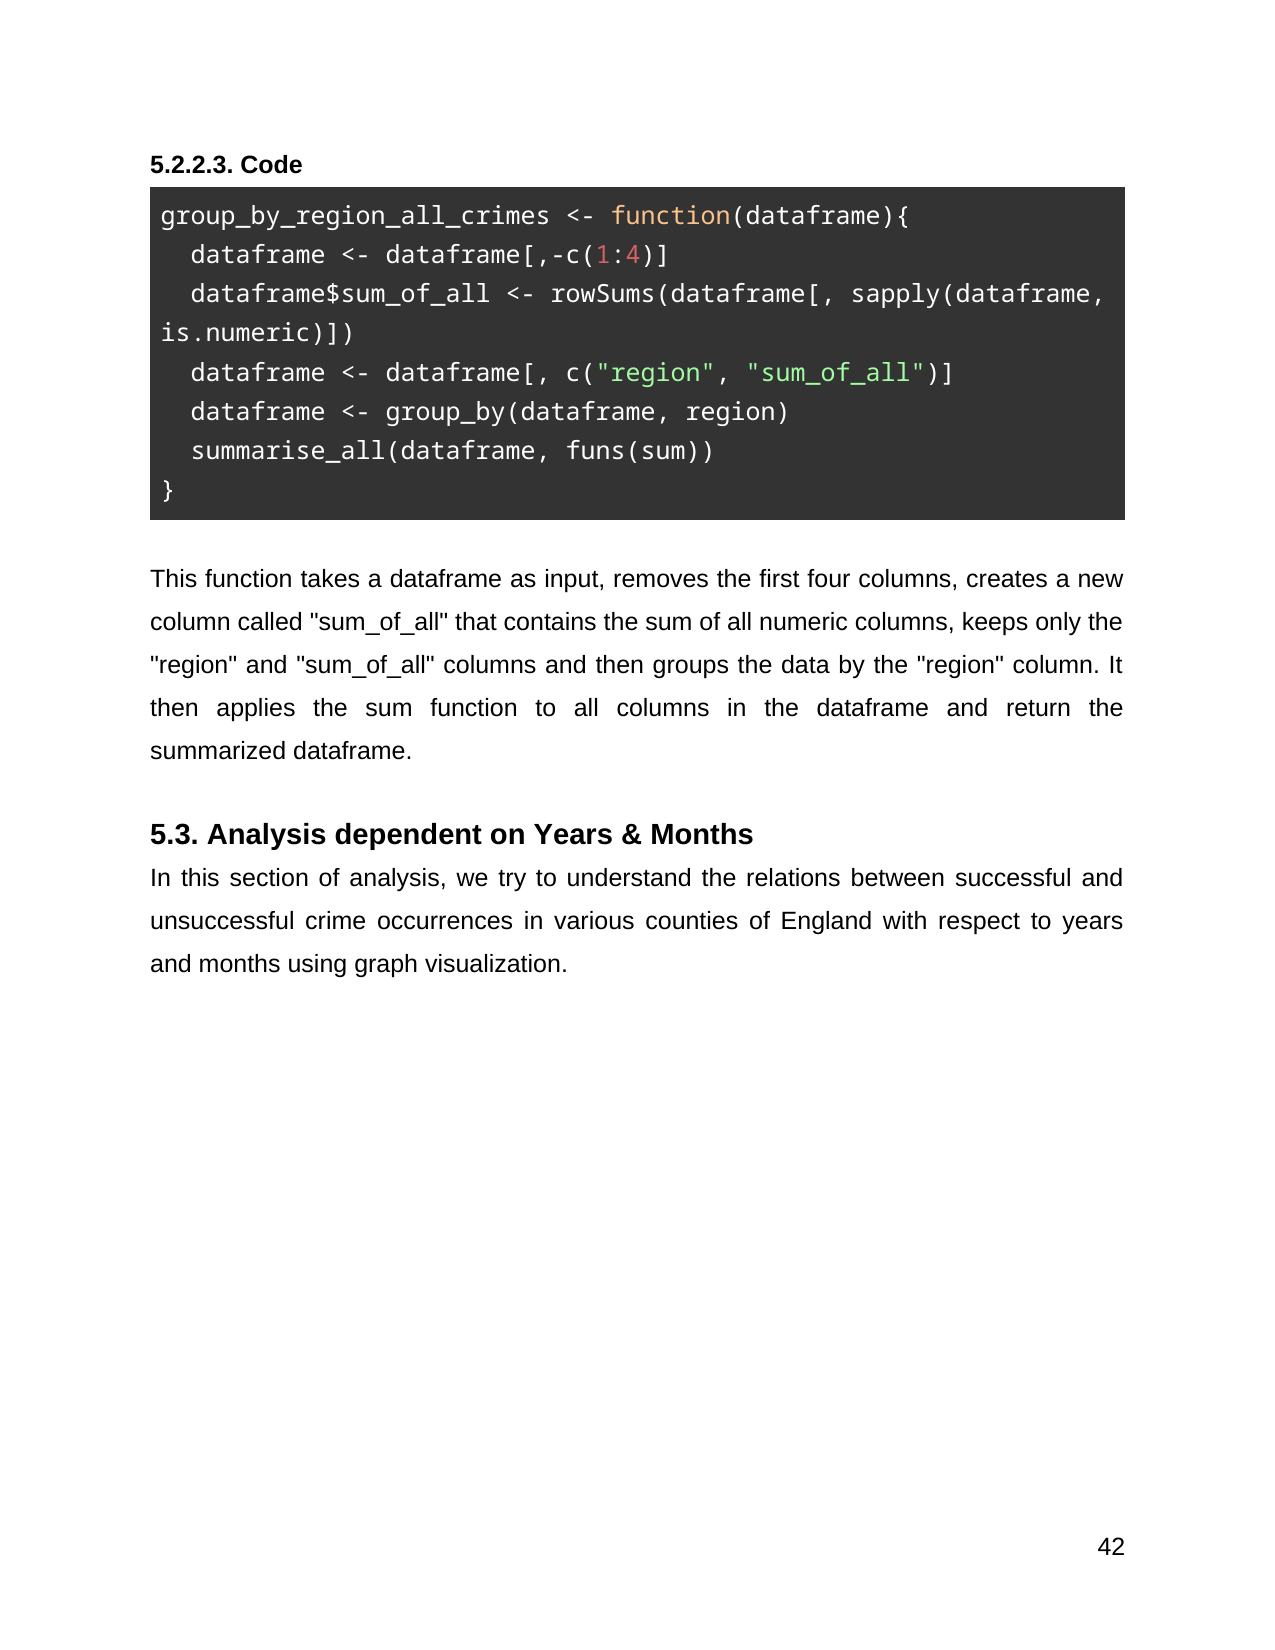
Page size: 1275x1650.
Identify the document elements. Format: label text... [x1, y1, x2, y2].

table_header group_by_region_all_crimes <- function(dataframe){ dataframe <- dataframe[,-c(1:4)] dataframe$sum_of_all <- rowSums(dataframe[, sapply(dataframe, is.numeric)]) dataframe <- dataframe[, c("region", "sum_of_all")] dataframe <- group_by(dataframe, region) summarise_all(dataframe, funs(sum)) } [150, 187, 1125, 520]
text In this section of analysis, we try to understand the relations between successful and unsuccessful crime occurrences in various counties of England with respect to years and months using graph visualization. [150, 863, 1125, 978]
subtitle 5.2.2.3. Code [150, 150, 1125, 179]
subtitle 5.3. Analysis dependent on Years & Months [150, 817, 1125, 850]
text This function takes a dataframe as input, removes the first four columns, creates a new column called "sum_of_all" that contains the sum of all numeric columns, keeps only the "region" and "sum_of_all" columns and then groups the data by the "region" column. It then applies the sum function to all columns in the dataframe and return the summarized dataframe. [150, 563, 1125, 765]
